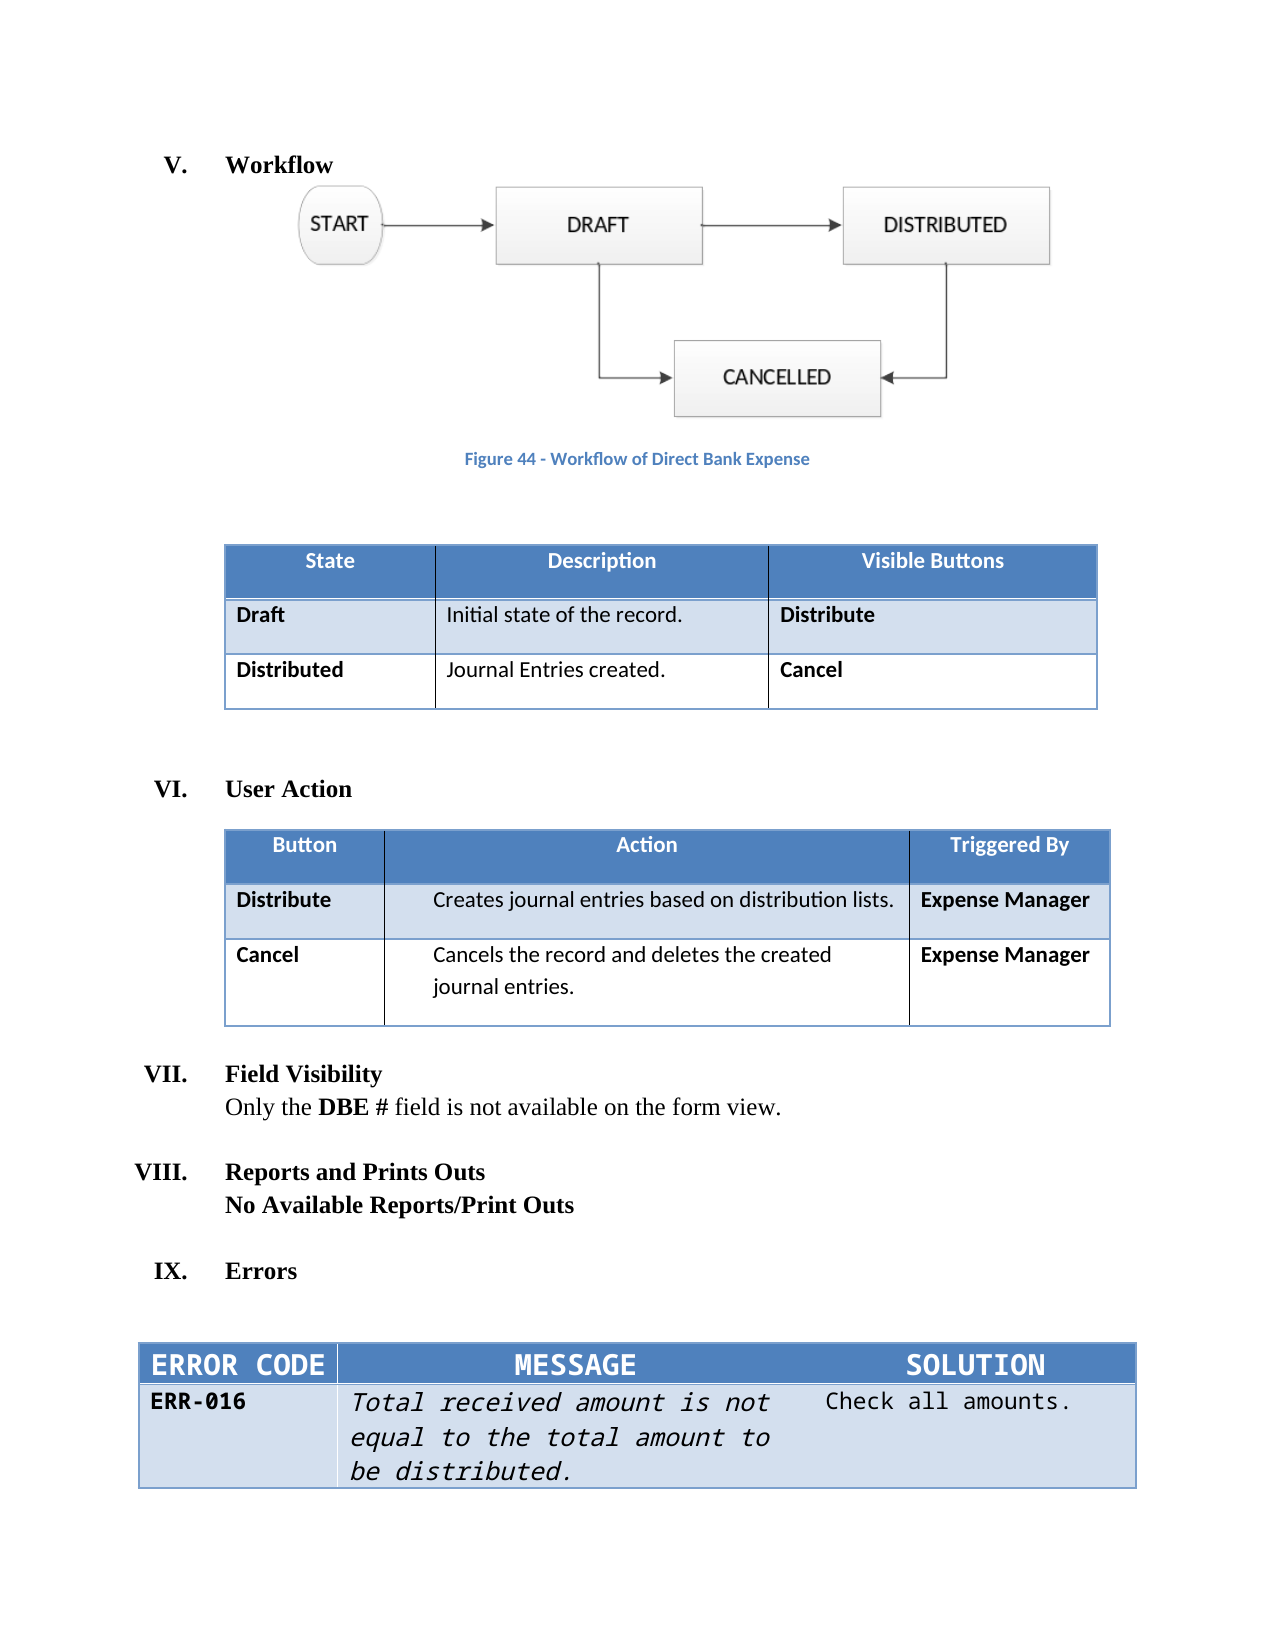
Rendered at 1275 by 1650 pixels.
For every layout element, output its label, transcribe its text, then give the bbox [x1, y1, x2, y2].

list Workflow [187, 150, 1125, 179]
table_header State [226, 546, 435, 598]
table_cell Creates journal entries based on distribution lists. [385, 885, 909, 938]
table_header Button [226, 831, 384, 883]
list Reports and Prints Outs [187, 1157, 1125, 1186]
list Field Visibility [187, 1059, 1125, 1088]
table_cell Check all amounts. [814, 1385, 1135, 1487]
table_header Action [385, 831, 909, 883]
table_cell Draft [226, 601, 435, 653]
table_cell Distributed [226, 655, 435, 708]
list Only the DBE # field is not available on the form view. [225, 1092, 1125, 1121]
list Errors [187, 1256, 1125, 1284]
table_cell Distribute [226, 885, 384, 938]
table_cell Initial state of the record. [436, 601, 768, 653]
table_cell Cancel [769, 655, 1096, 708]
table_cell ERR-016 [140, 1385, 337, 1487]
table_header Triggered By [910, 831, 1109, 883]
table_cell Expense Manager [910, 940, 1109, 1025]
table_cell Journal Entries created. [436, 655, 768, 708]
table_header Description [436, 546, 768, 598]
table_cell Expense Manager [910, 885, 1109, 938]
table_header Visible Buttons [769, 546, 1096, 598]
table_header ERROR CODE [140, 1344, 337, 1383]
table_header SOLUTION [814, 1344, 1135, 1383]
table_cell Total received amount is not equal to the total amount to be distributed. [338, 1385, 814, 1487]
list No Available Reports/Print Outs [225, 1191, 1125, 1219]
table_header MESSAGE [338, 1344, 814, 1383]
list User Action [187, 774, 1125, 803]
table_cell Cancel [226, 940, 384, 1025]
table_cell Cancels the record and deletes the created journal entries. [385, 940, 909, 1025]
table_cell Distribute [769, 601, 1096, 653]
